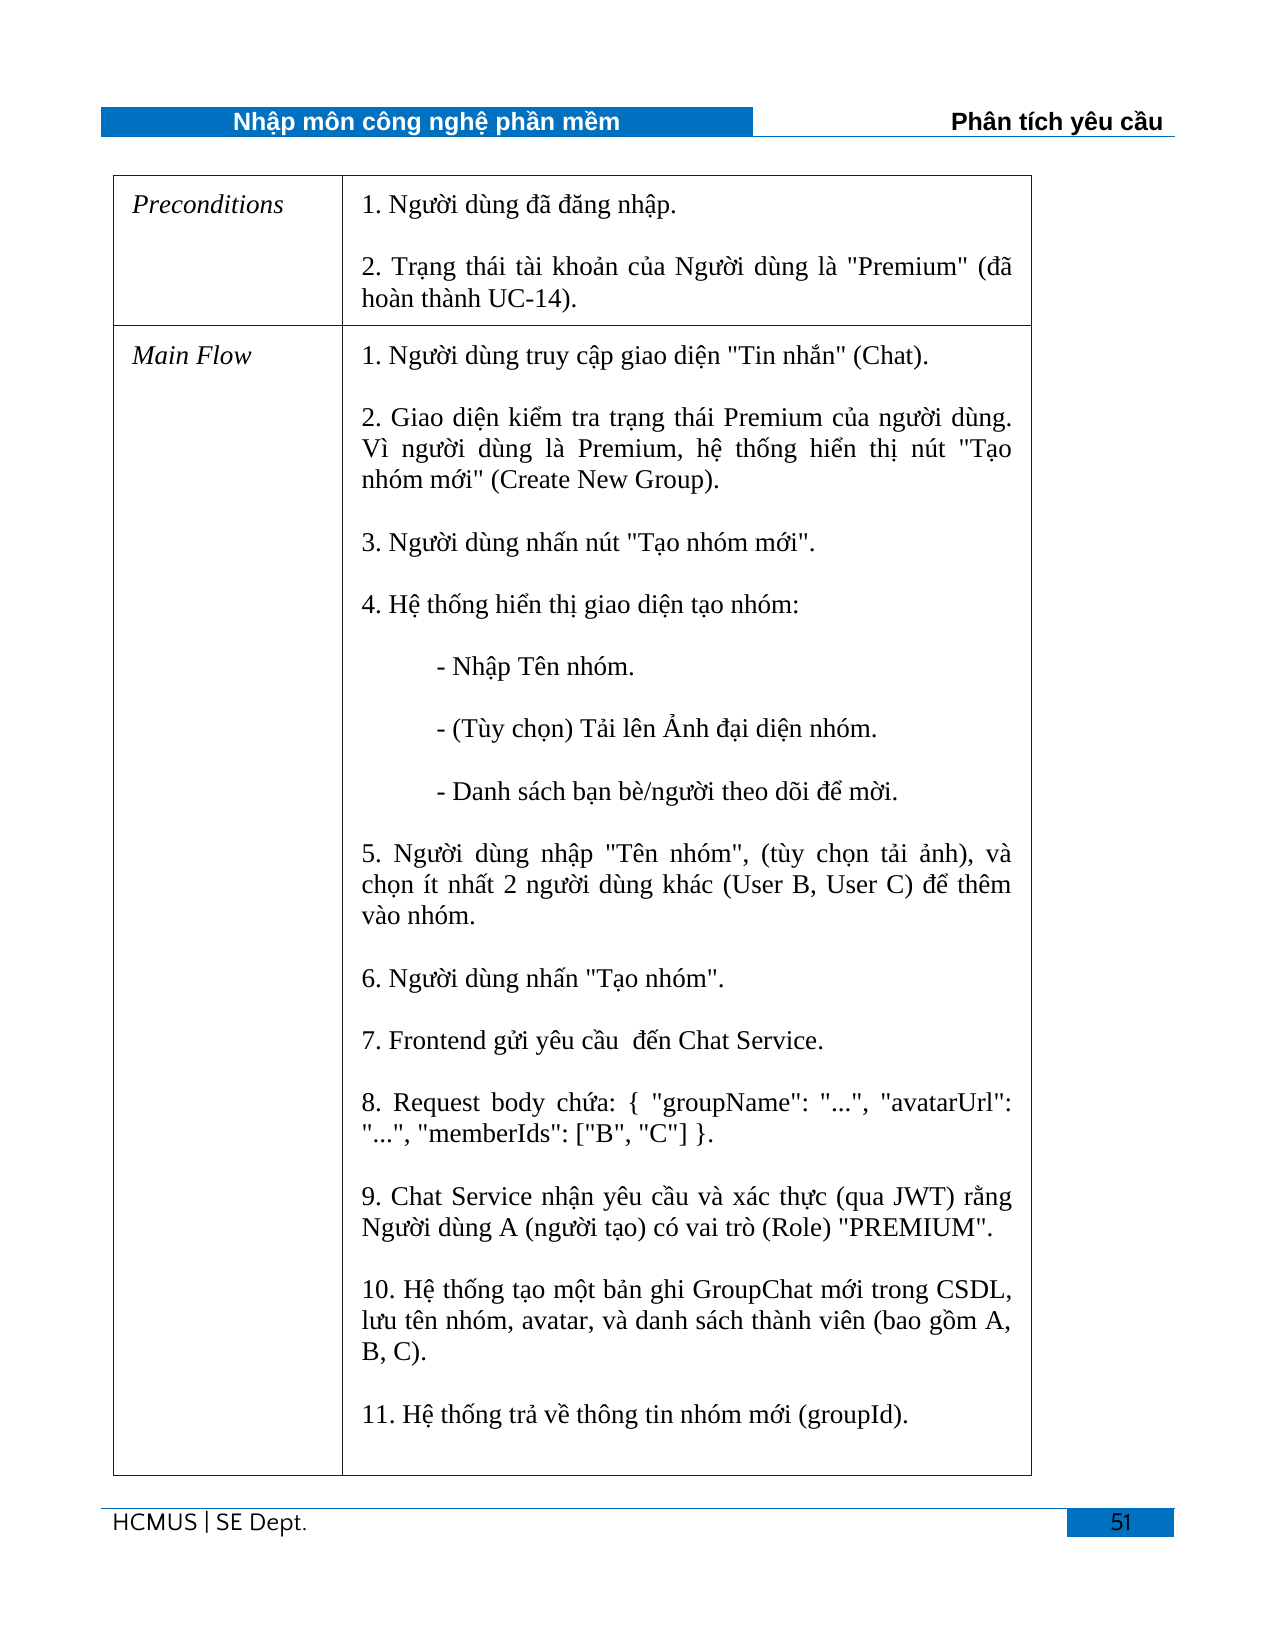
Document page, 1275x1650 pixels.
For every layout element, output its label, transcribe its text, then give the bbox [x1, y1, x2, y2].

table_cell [343, 326, 1031, 1475]
table_cell 1. Người dùng đã đăng nhập. 2. Trạng thái tài khoản của Người dùng là "Premium" (đã hoàn thành UC-14). [343, 176, 1031, 325]
table_cell Main Flow [114, 326, 342, 1475]
table_cell Preconditions [114, 176, 342, 325]
